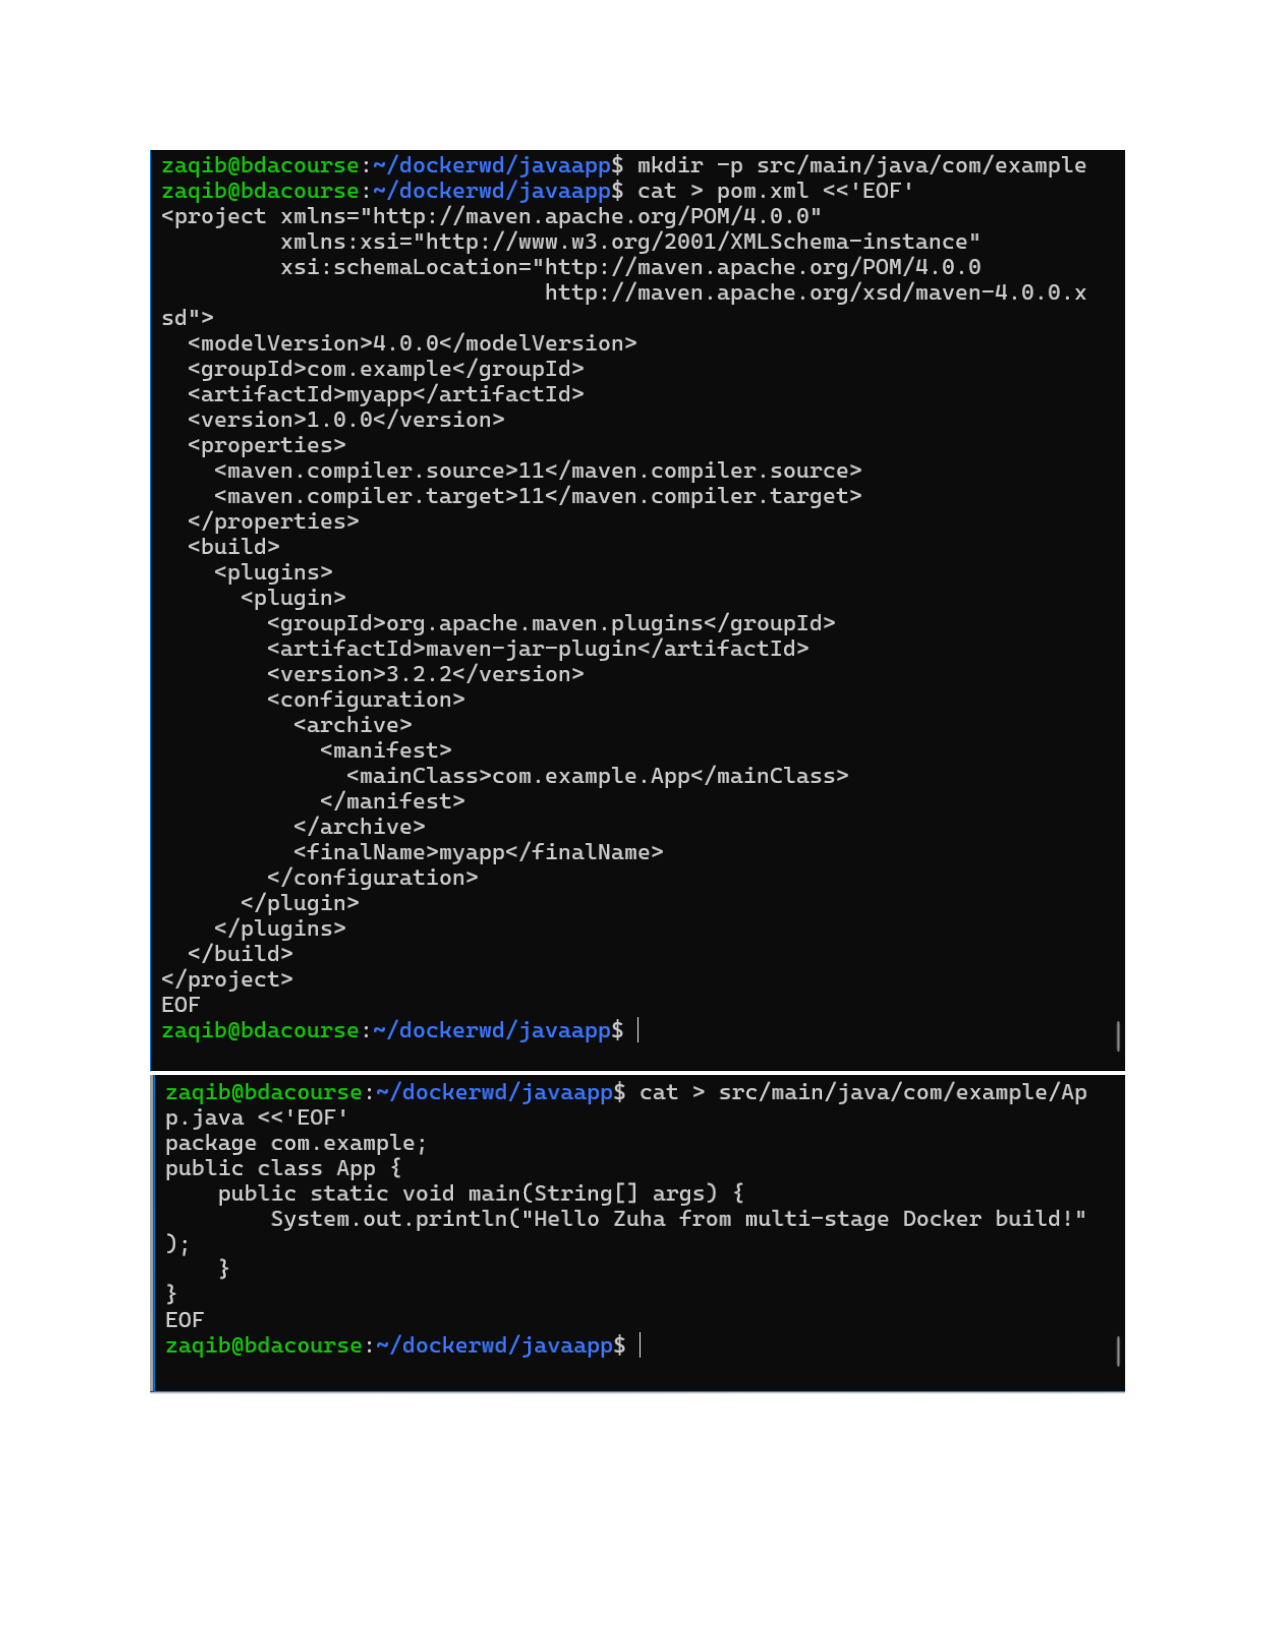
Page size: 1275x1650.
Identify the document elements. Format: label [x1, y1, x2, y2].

picture [150, 1075, 1125, 1394]
picture [150, 150, 1125, 1071]
